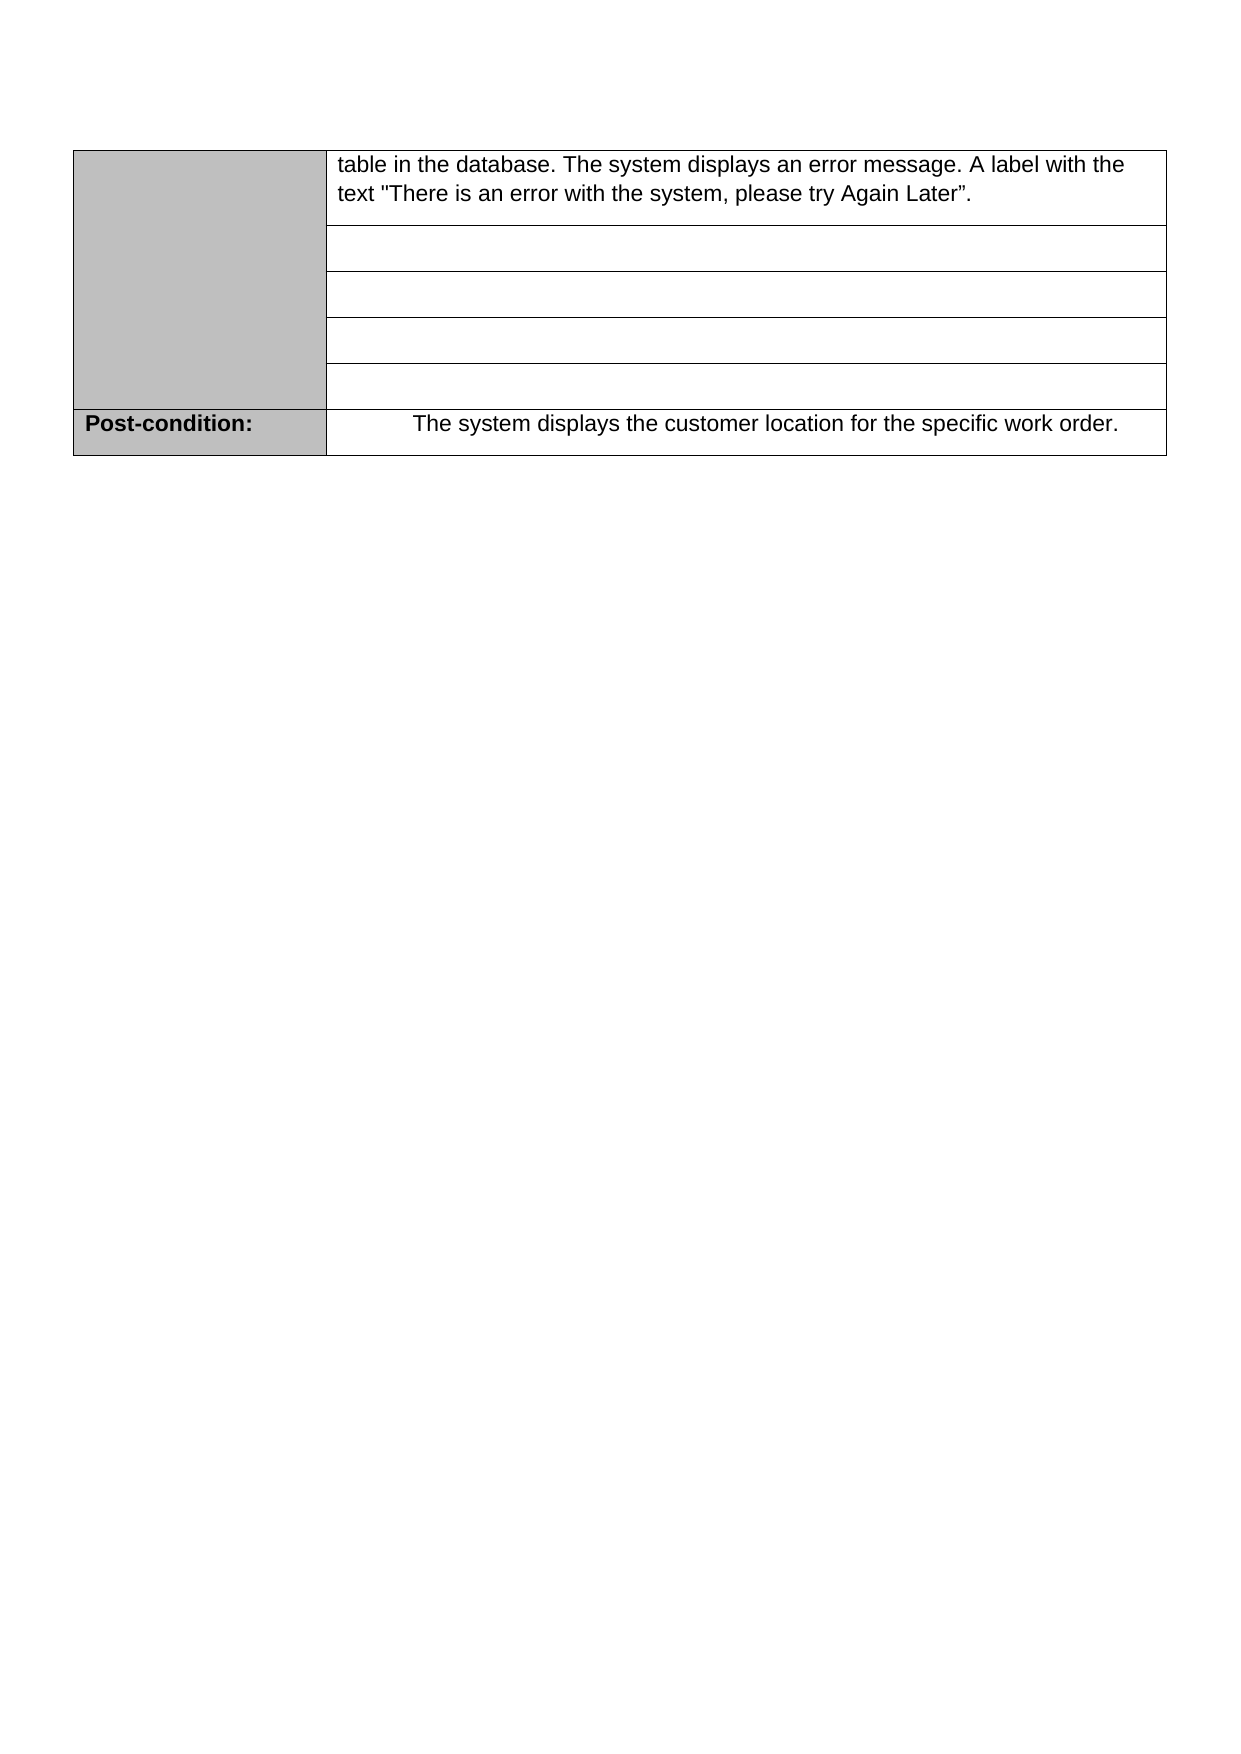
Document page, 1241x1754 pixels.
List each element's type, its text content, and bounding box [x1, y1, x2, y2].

table_cell [327, 226, 1166, 271]
table_cell [327, 272, 1166, 317]
table_cell Post-condition: [74, 410, 326, 455]
table_cell [327, 364, 1166, 409]
table_cell [327, 318, 1166, 363]
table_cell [327, 151, 1166, 224]
table_cell The system displays the customer location for the specific work order. [327, 410, 1166, 455]
